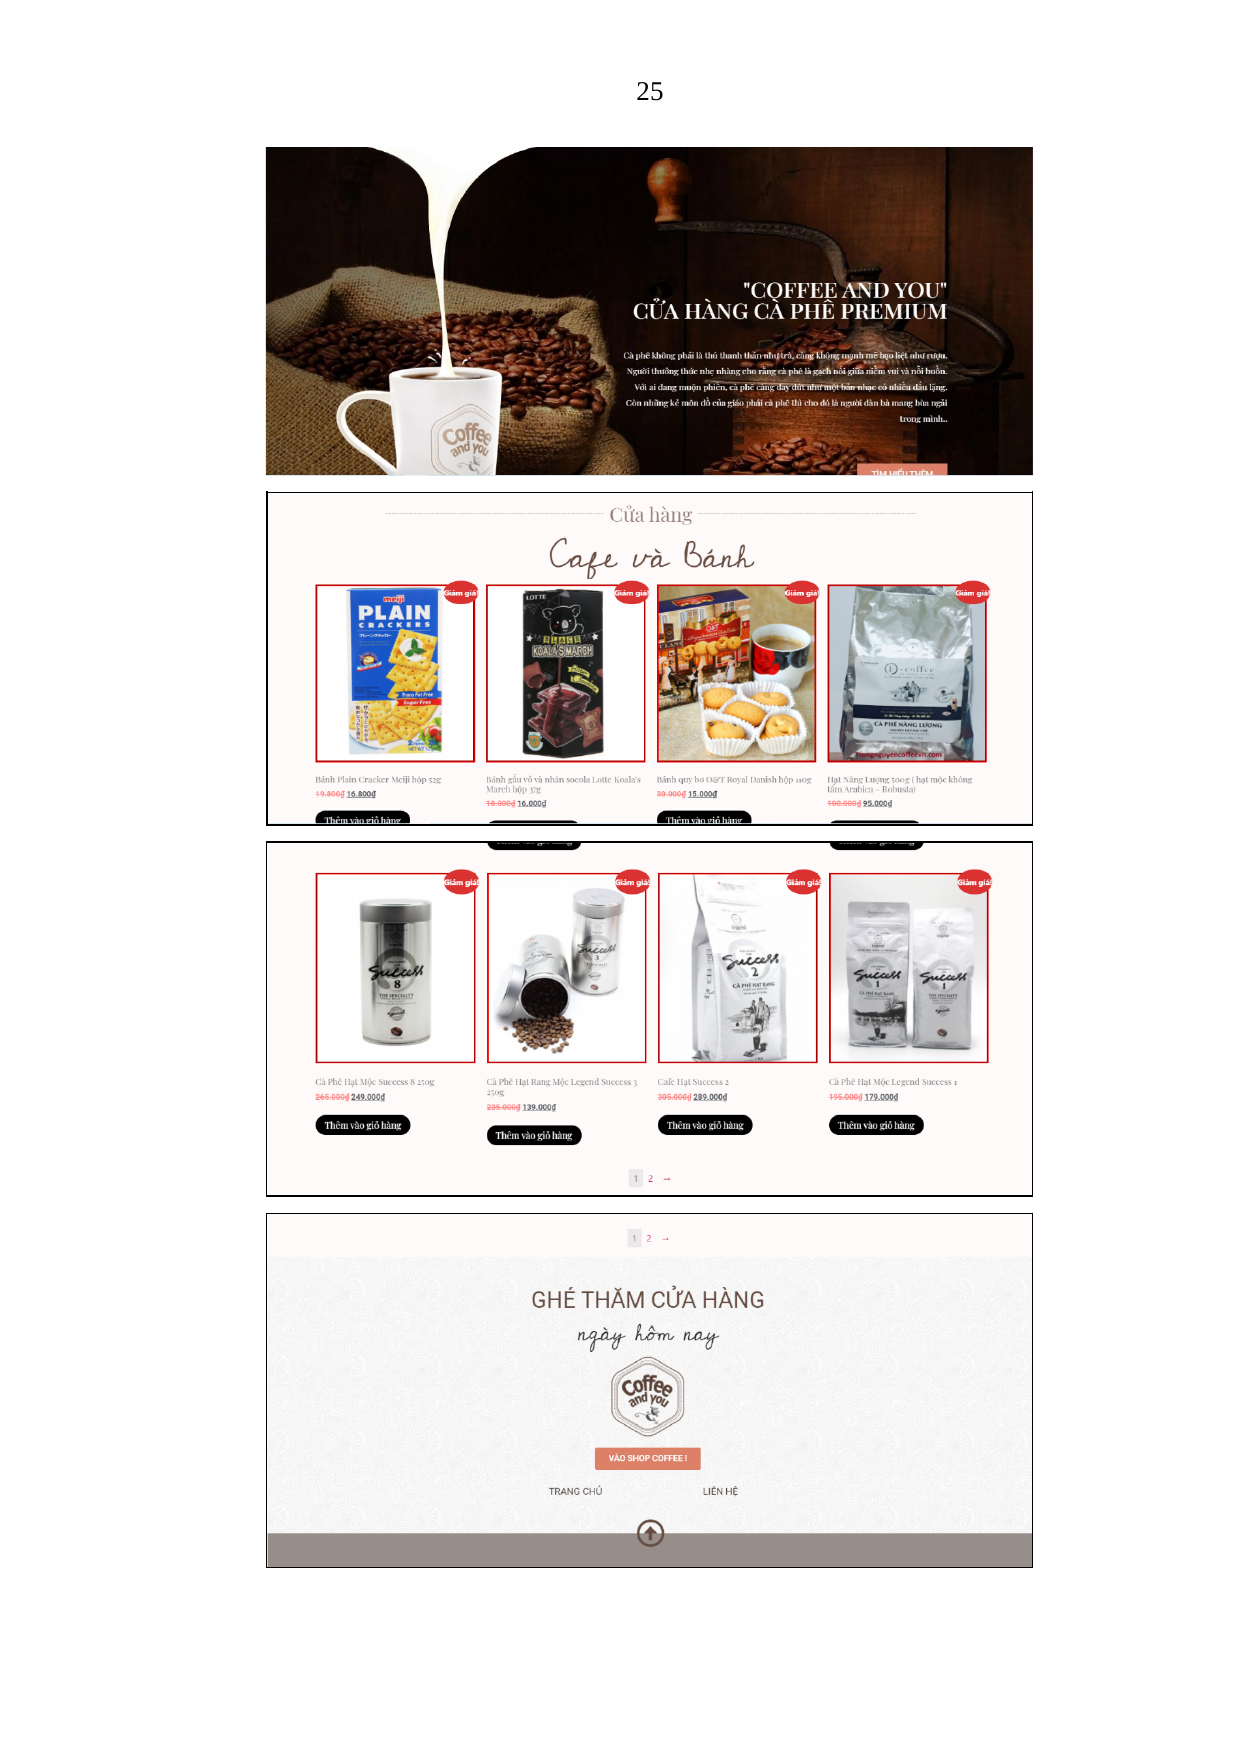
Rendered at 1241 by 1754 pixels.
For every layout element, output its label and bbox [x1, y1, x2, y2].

picture [267, 843, 1032, 1195]
picture [265, 147, 1034, 476]
picture [268, 493, 1032, 824]
picture [267, 1214, 1032, 1567]
